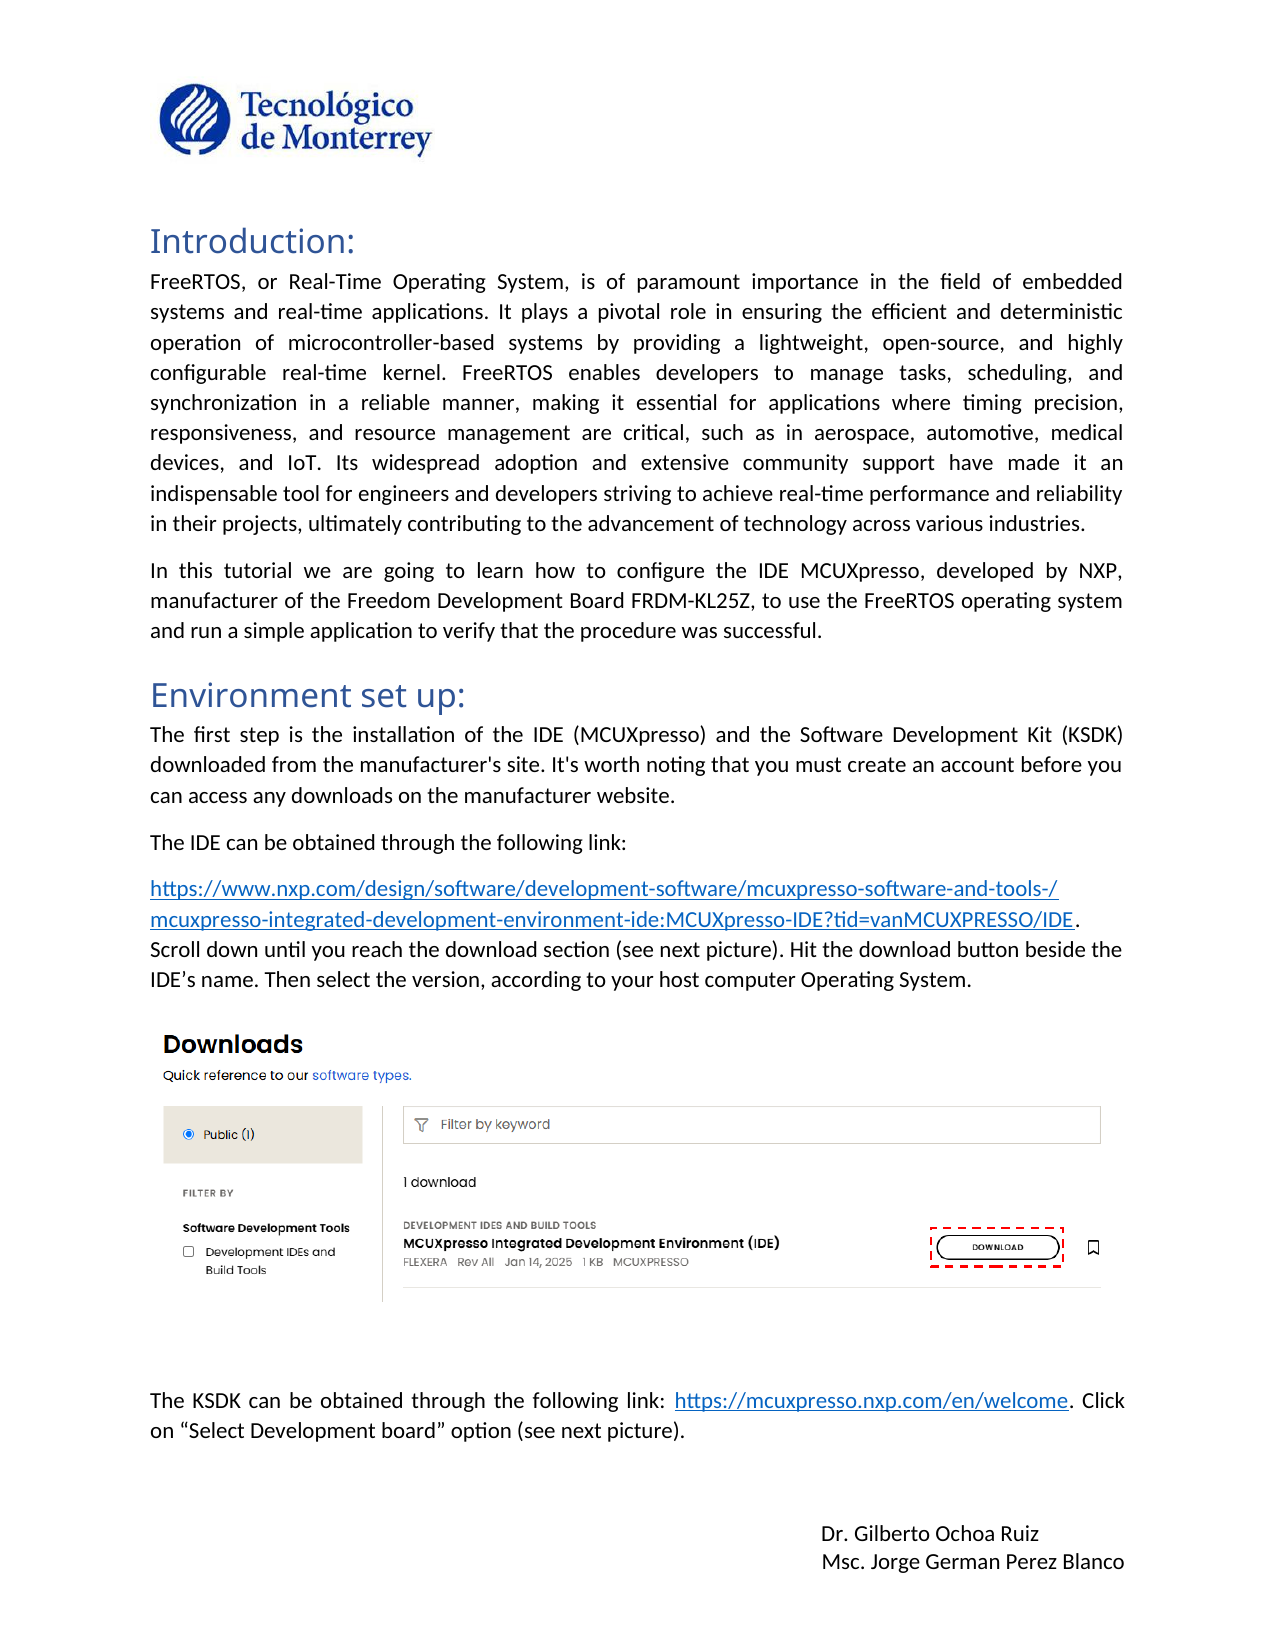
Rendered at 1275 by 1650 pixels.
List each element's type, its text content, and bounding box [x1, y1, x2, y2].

text https://www.nxp.com/design/software/development-software/mcuxpresso-software-and-tools-/mcuxpresso-integrated-development-environment-ide:MCUXpresso-IDE?tid=vanMCUXPRESSO/IDE. Scroll down until you reach the download section (see next picture). Hit the download button beside the IDE’s name. Then select the version, according to your host computer Operating System. [150, 874, 1125, 993]
text FreeRTOS, or Real-Time Operating System, is of paramount importance in the field of embedded systems and real-time applications. It plays a pivotal role in ensuring the efficient and deterministic operation of microcontroller-based systems by providing a lightweight, open-source, and highly configurable real-time kernel. FreeRTOS enables developers to manage tasks, scheduling, and synchronization in a reliable manner, making it essential for applications where timing precision, responsiveness, and resource management are critical, such as in aerospace, automotive, medical devices, and IoT. Its widespread adoption and extensive community support have made it an indispensable tool for engineers and developers striving to achieve real-time performance and reliability in their projects, ultimately contributing to the advancement of technology across various industries. [150, 267, 1125, 537]
picture [150, 1012, 1125, 1321]
text The IDE can be obtained through the following link: [150, 828, 1125, 856]
text In this tutorial we are going to learn how to configure the IDE MCUXpresso, developed by NXP, manufacturer of the Freedom Development Board FRDM-KL25Z, to use the FreeRTOS operating system and run a simple application to verify that the procedure was successful. [150, 556, 1125, 644]
text The KSDK can be obtained through the following link: https://mcuxpresso.nxp.com/en/welcome. Click on “Select Development board” option (see next picture). [150, 1386, 1125, 1444]
picture [150, 75, 435, 166]
subtitle Introduction: [150, 218, 1125, 264]
text The first step is the installation of the IDE (MCUXpresso) and the Software Development Kit (KSDK) downloaded from the manufacturer's site. It's worth noting that you must create an account before you can access any downloads on the manufacturer website. [150, 720, 1125, 809]
subtitle Environment set up: [150, 671, 1125, 717]
